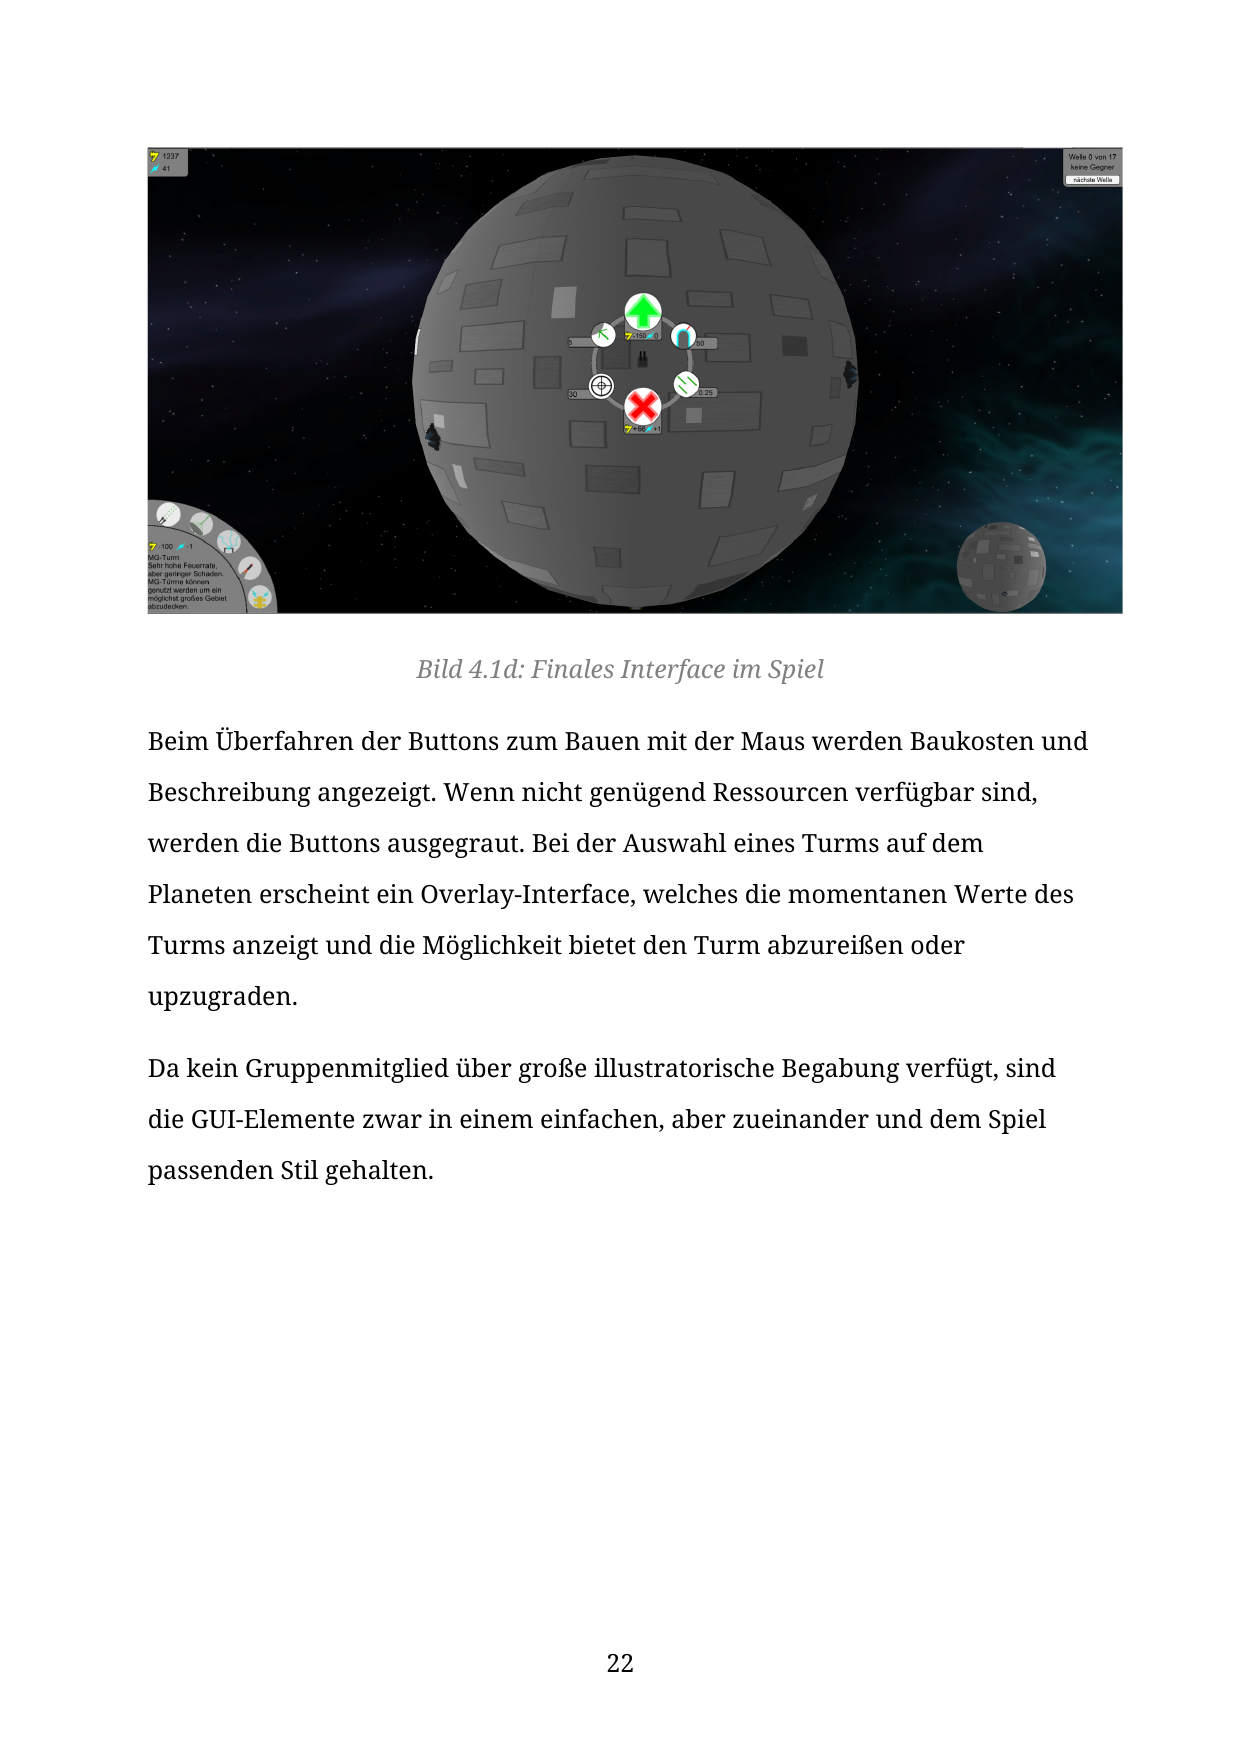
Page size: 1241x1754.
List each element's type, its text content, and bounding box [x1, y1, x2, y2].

text Beim Überfahren der Buttons zum Bauen mit der Maus werden Baukosten und Beschreibung angezeigt. Wenn nicht genügend Ressourcen verfügbar sind, werden die Buttons ausgegraut. Bei der Auswahl eines Turms auf dem Planeten erscheint ein Overlay-Interface, welches die momentanen Werte des Turms anzeigt und die Möglichkeit bietet den Turm abzureißen oder upzugraden. [148, 723, 1093, 1012]
picture [147, 147, 1123, 614]
text Bild 4.1d: Finales Interface im Spiel [148, 651, 1093, 685]
text Da kein Gruppenmitglied über große illustratorische Begabung verfügt, sind die GUI-Elemente zwar in einem einfachen, aber zueinander und dem Spiel passenden Stil gehalten. [148, 1050, 1093, 1186]
